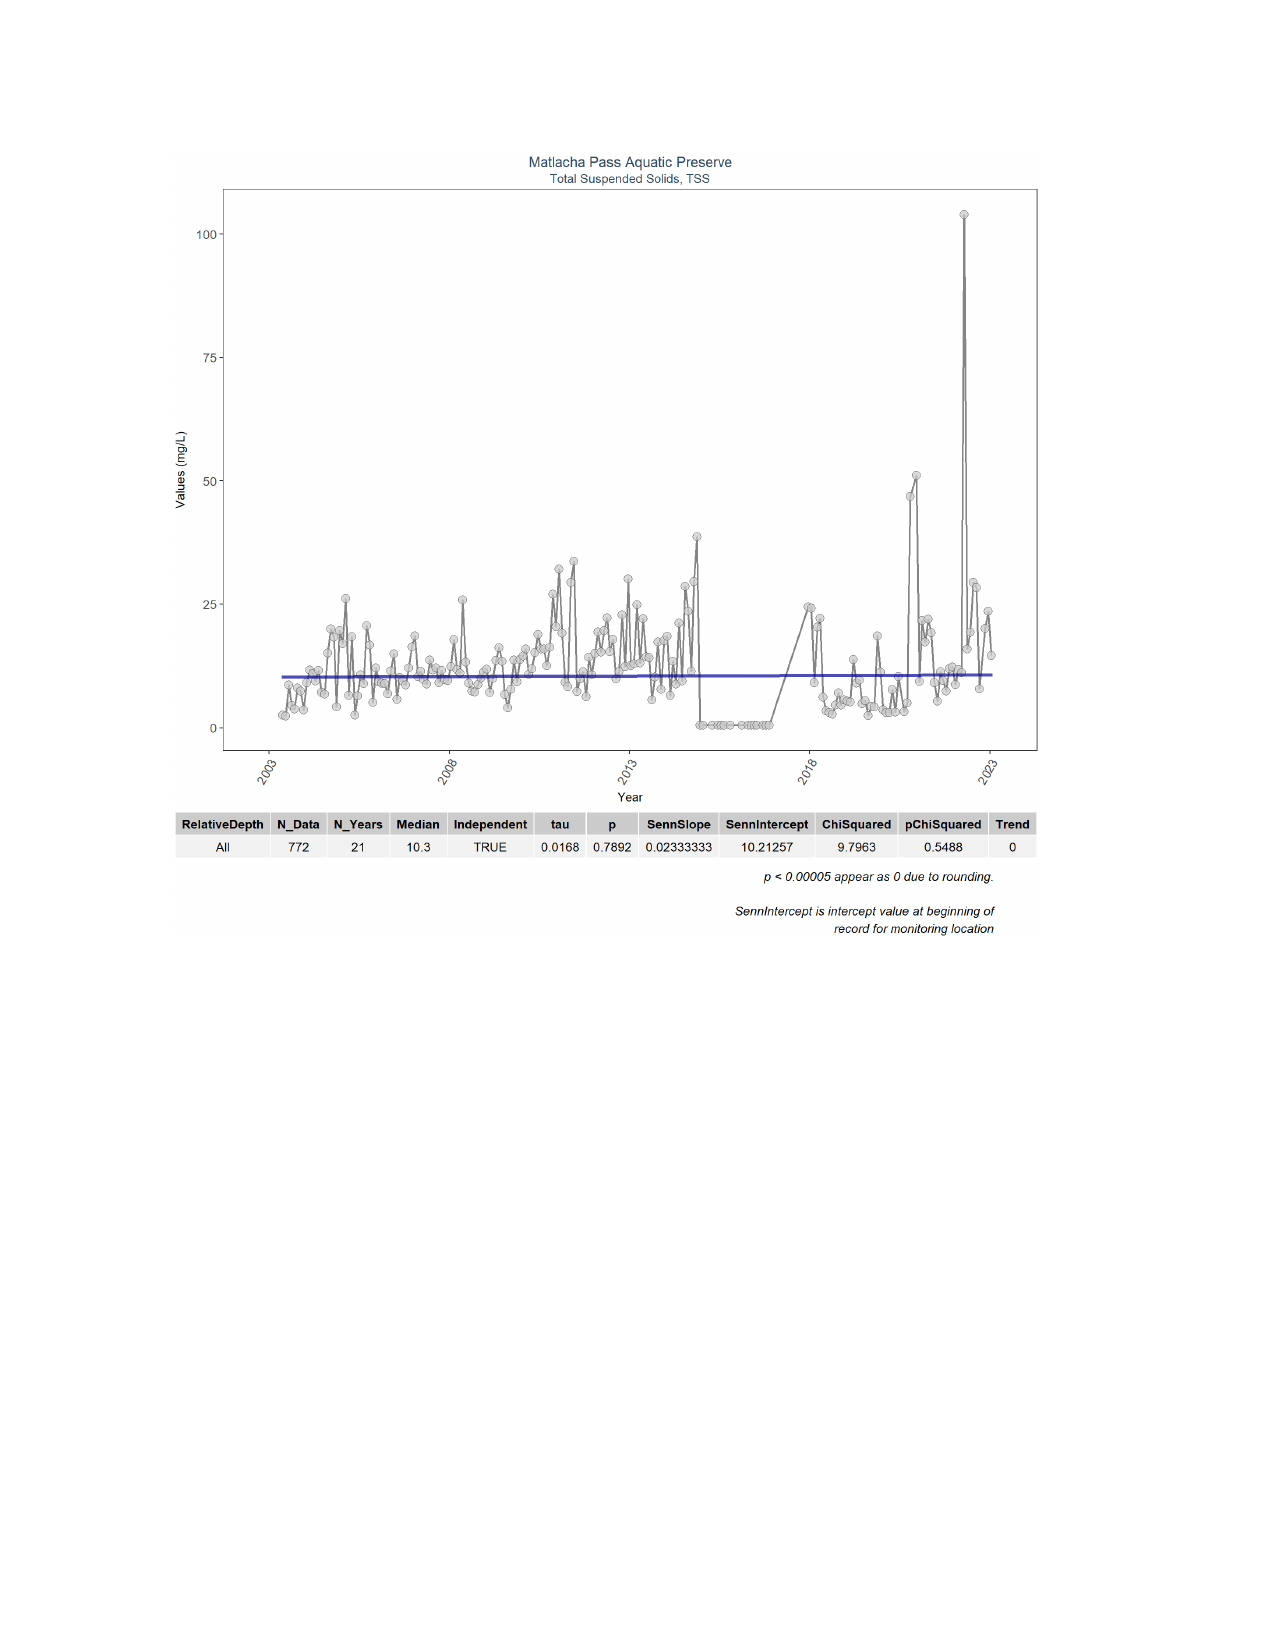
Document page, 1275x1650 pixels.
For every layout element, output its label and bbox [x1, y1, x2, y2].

picture [168, 150, 1044, 938]
